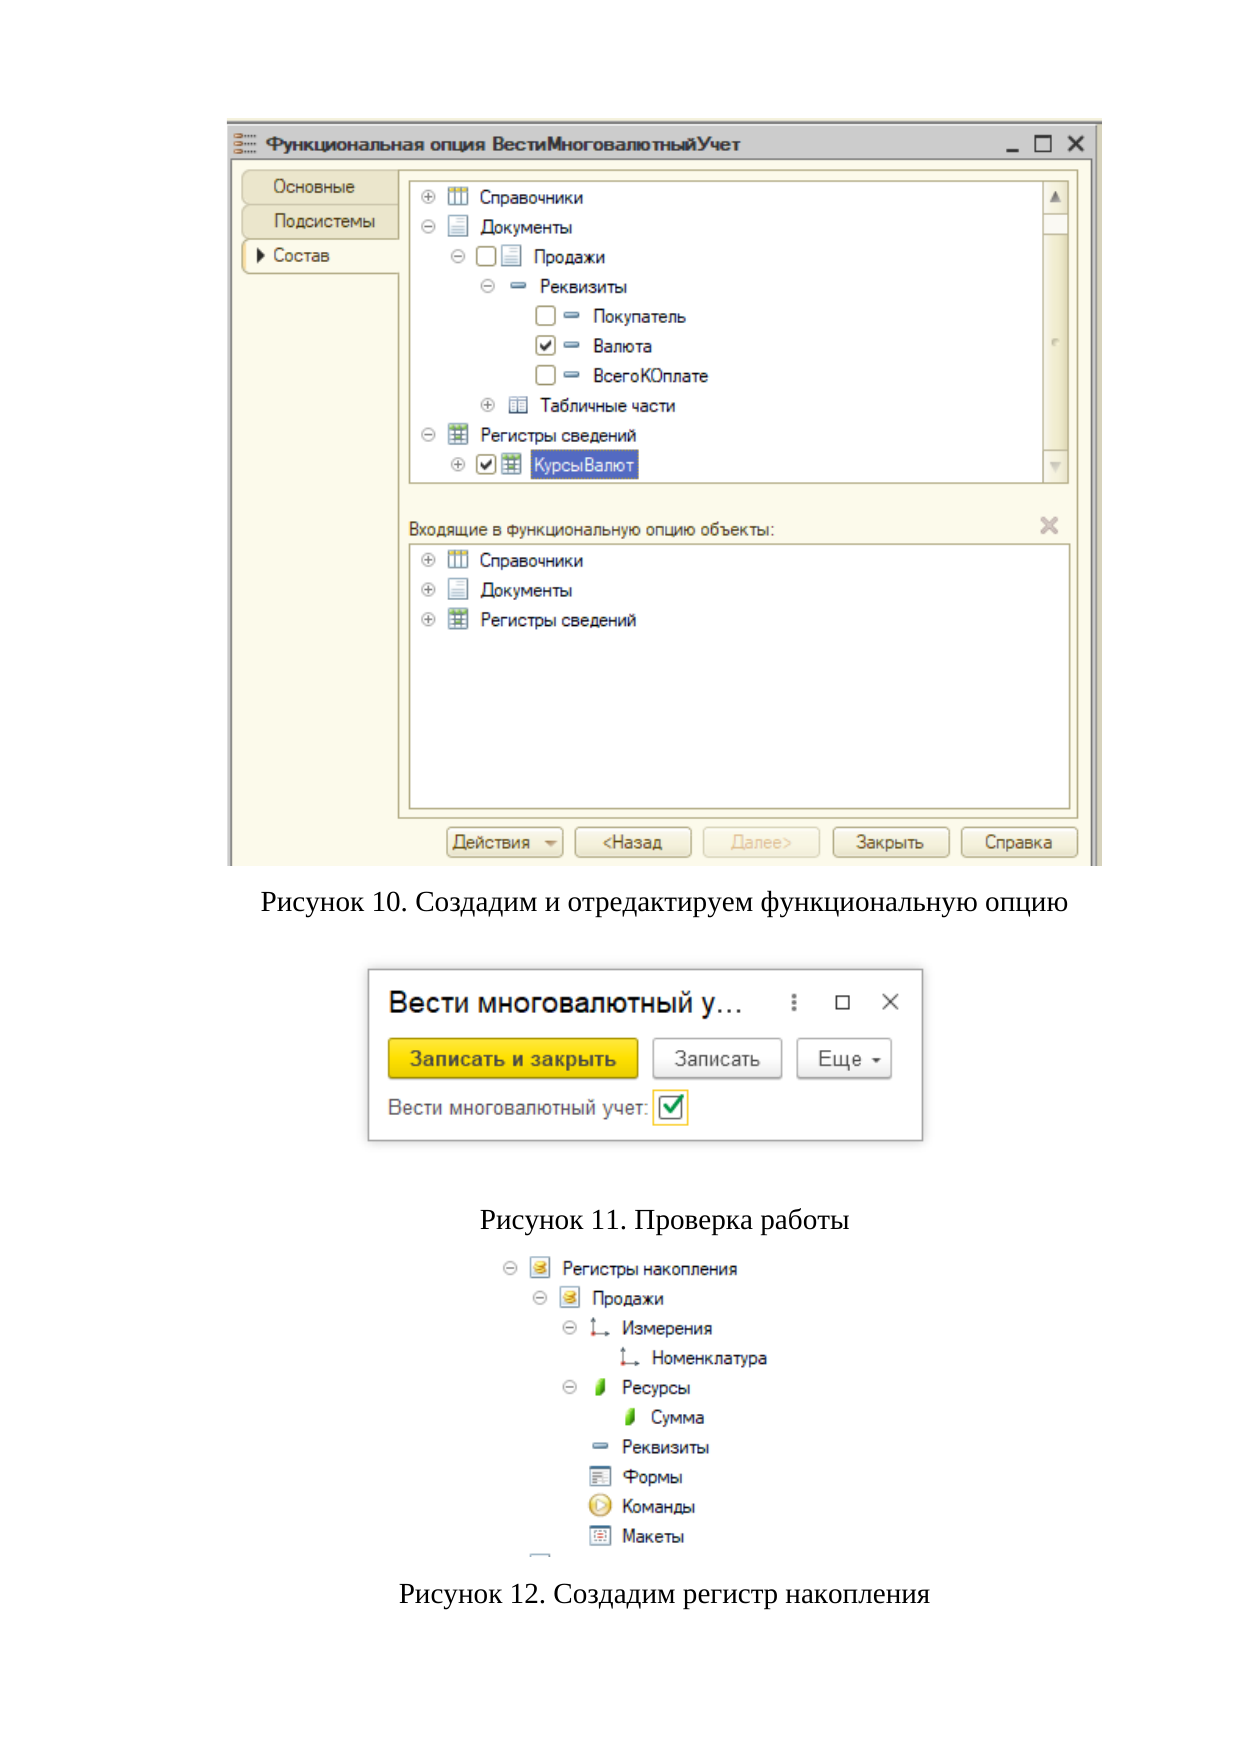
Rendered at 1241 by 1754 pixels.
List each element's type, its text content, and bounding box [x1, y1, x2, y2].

picture [494, 1255, 834, 1557]
text Рисунок 12. Создадим регистр накопления [177, 1576, 1152, 1609]
text Рисунок 11. Проверка работы [177, 1202, 1152, 1236]
picture [226, 118, 1102, 866]
text Рисунок 10. Создадим и отредактируем функциональную опцию [177, 884, 1152, 917]
picture [310, 936, 1019, 1184]
